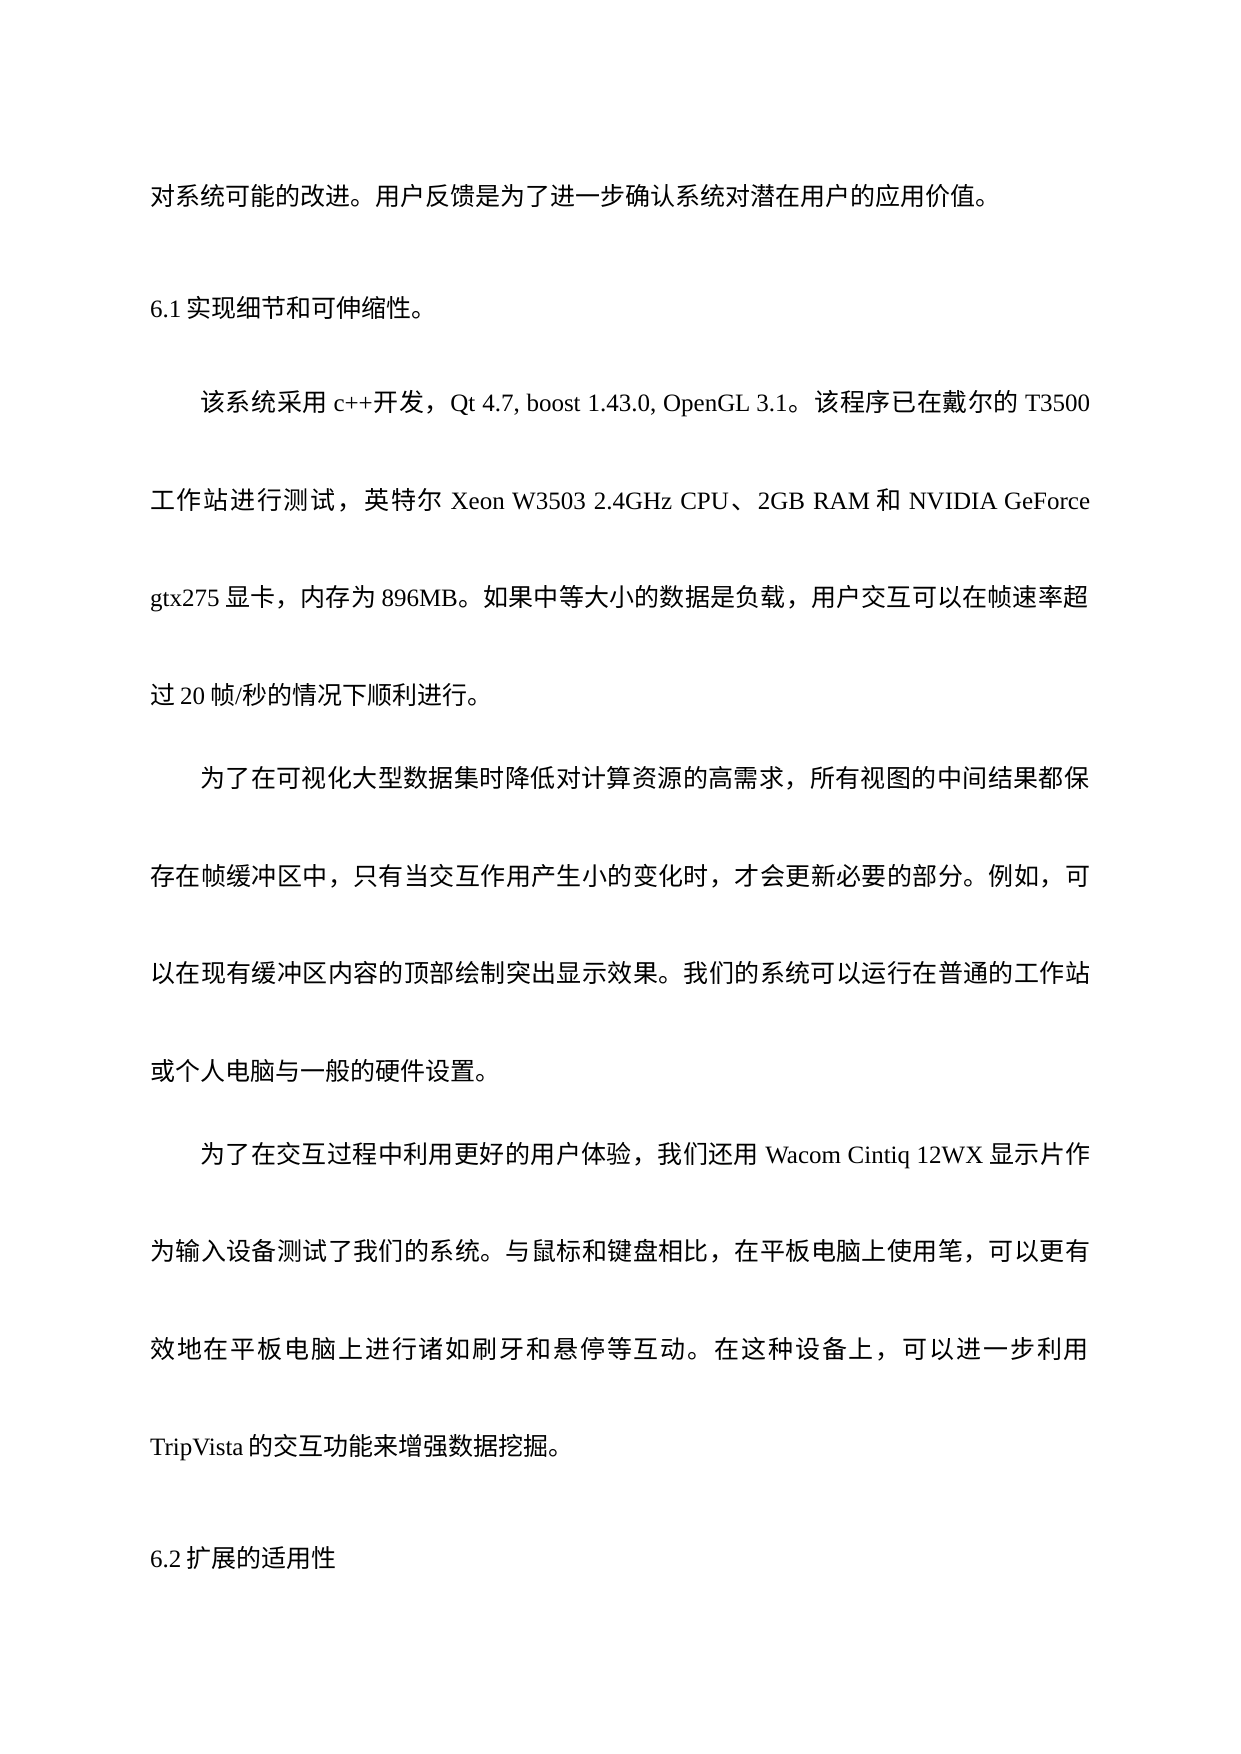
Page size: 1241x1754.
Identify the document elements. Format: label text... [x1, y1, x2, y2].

text 6.1实现细节和可伸缩性。 [150, 274, 1090, 339]
text 为了在可视化大型数据集时降低对计算资源的高需求，所有视图的中间结果都保存在帧缓冲区中，只有当交互作用产生小的变化时，才会更新必要的部分。例如，可以在现有缓冲区内容的顶部绘制突出显示效果。我们的系统可以运行在普通的工作站或个人电脑与一般的硬件设置。 [150, 744, 1090, 1102]
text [150, 162, 1090, 227]
text 6.2扩展的适用性 [150, 1524, 1090, 1589]
text 该系统采用c++开发，Qt 4.7, boost 1.43.0, OpenGL 3.1。该程序已在戴尔的T3500工作站进行测试，英特尔Xeon W3503 2.4GHz CPU、2GB RAM和NVIDIA GeForce gtx275显卡，内存为896MB。如果中等大小的数据是负载，用户交互可以在帧速率超过20帧/秒的情况下顺利进行。 [150, 368, 1090, 726]
text 为了在交互过程中利用更好的用户体验，我们还用Wacom Cintiq 12WX显示片作为输入设备测试了我们的系统。与鼠标和键盘相比，在平板电脑上使用笔，可以更有效地在平板电脑上进行诸如刷牙和悬停等互动。在这种设备上，可以进一步利用TripVista的交互功能来增强数据挖掘。 [150, 1120, 1090, 1477]
